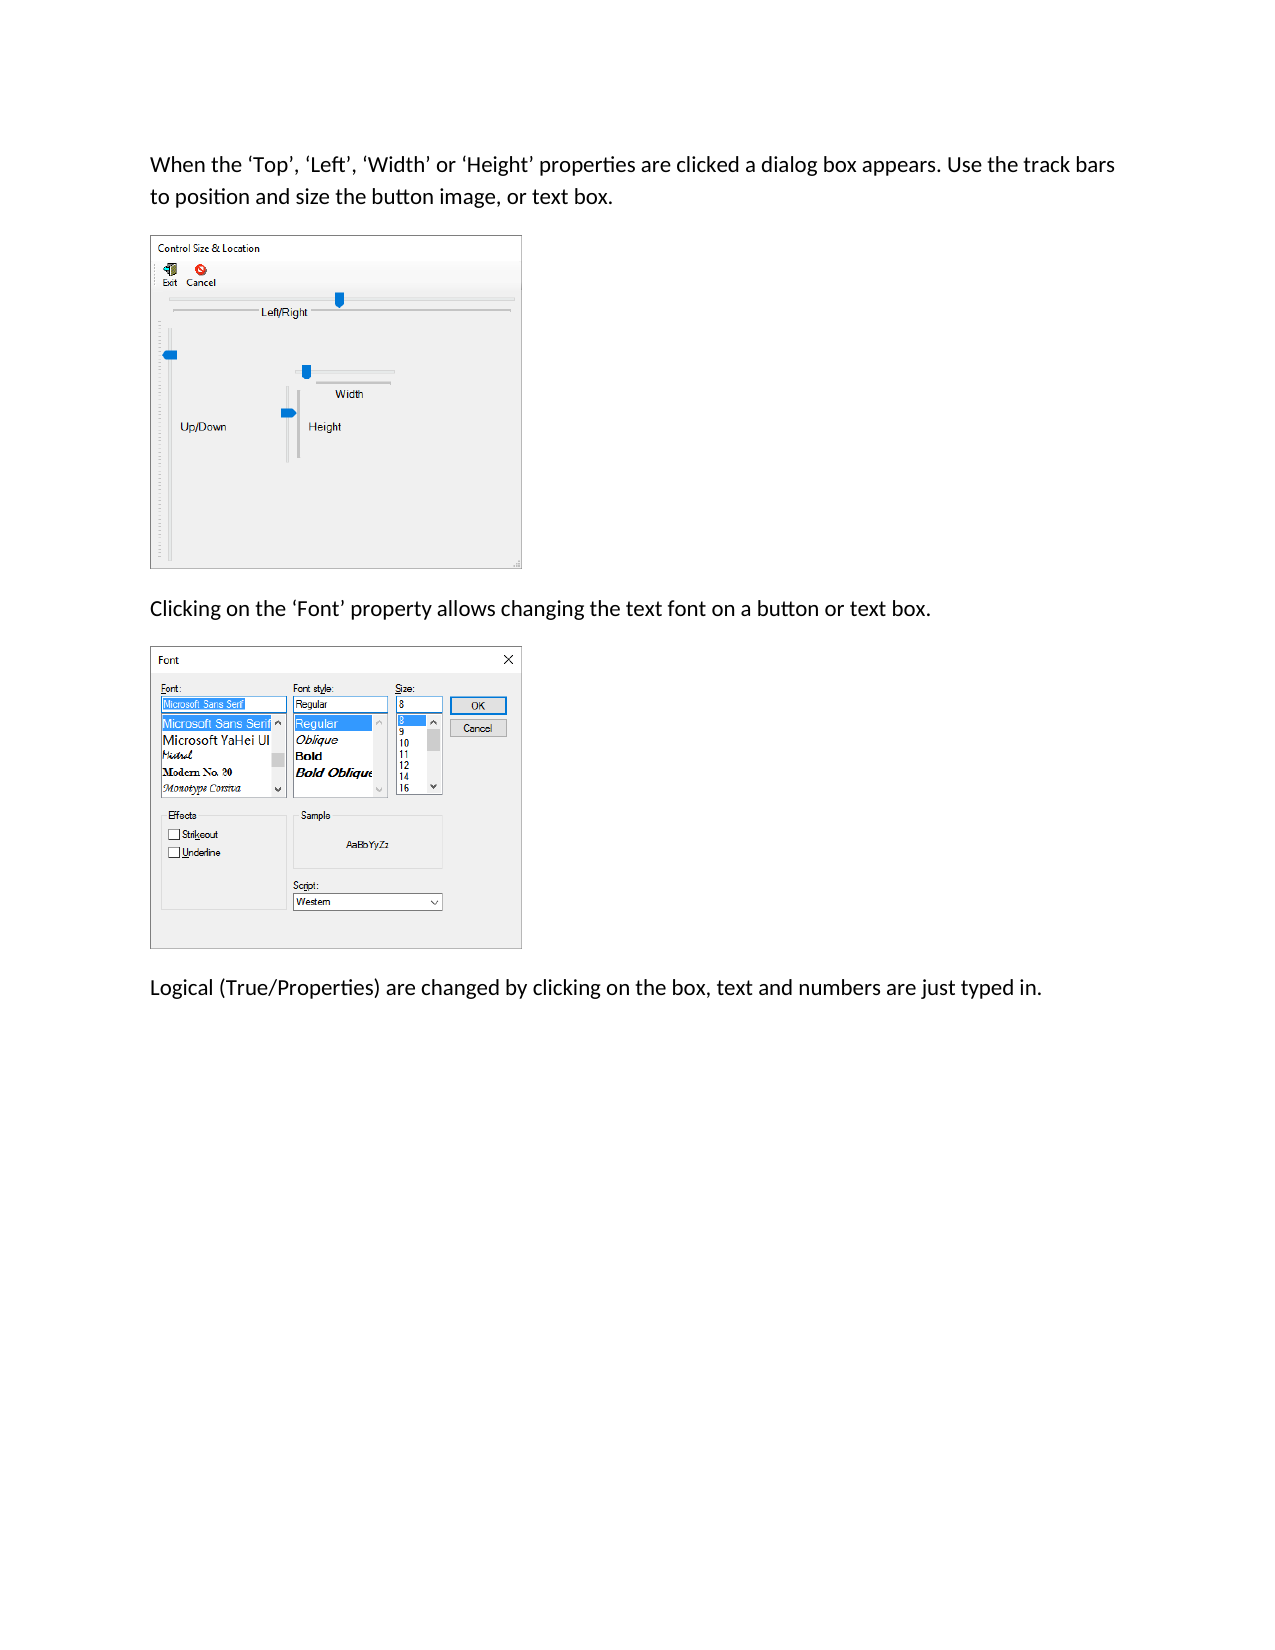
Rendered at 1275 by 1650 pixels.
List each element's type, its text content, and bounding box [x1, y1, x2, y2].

picture [150, 235, 522, 569]
text When the ‘Top’, ‘Left’, ‘Width’ or ‘Height’ properties are clicked a dialog box appears. Use the track bars to position and size the button image, or text box. [150, 150, 1125, 210]
text Clicking on the ‘Font’ property allows changing the text font on a button or text box. [150, 594, 1125, 622]
picture [150, 646, 522, 949]
text Logical (True/Properties) are changed by clicking on the box, text and numbers are just typed in. [150, 973, 1125, 1001]
